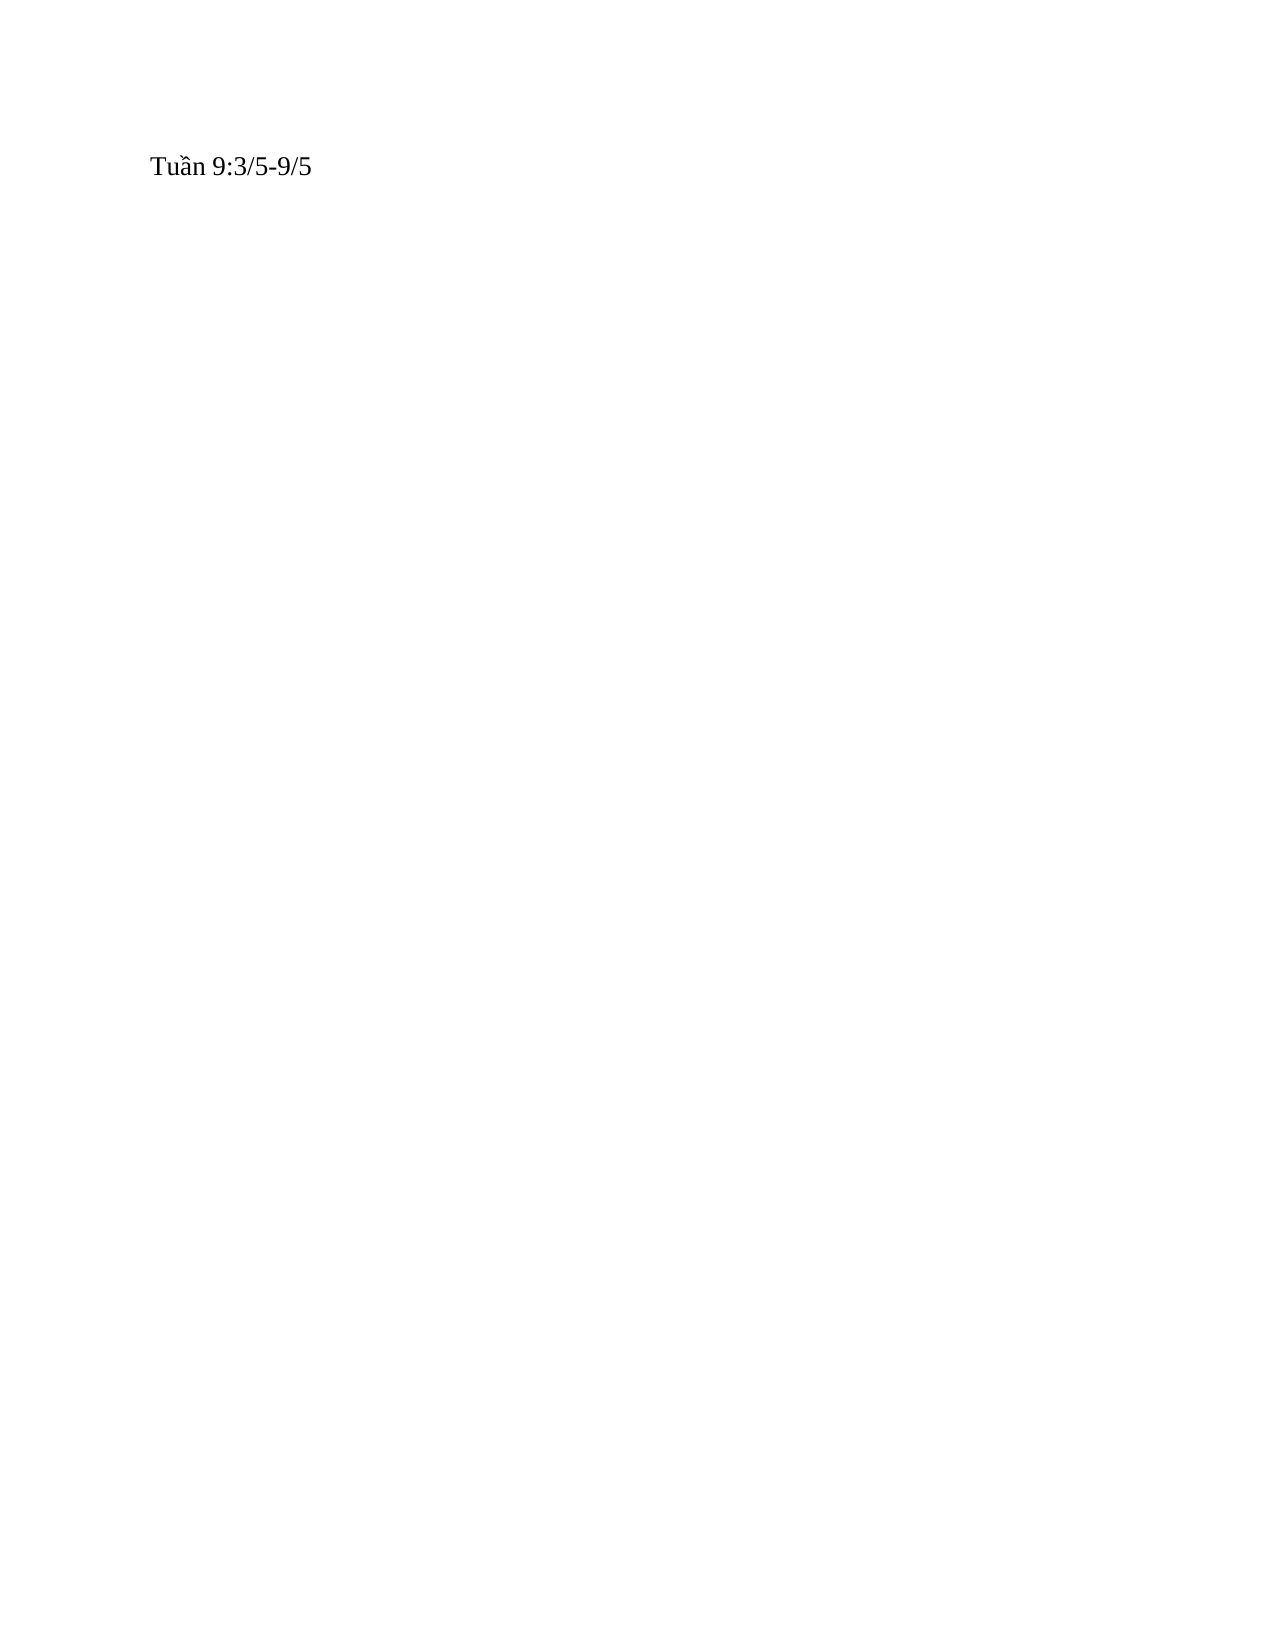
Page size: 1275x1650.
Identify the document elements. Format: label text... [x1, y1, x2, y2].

text Tuần 9:3/5-9/5 [150, 150, 1200, 181]
